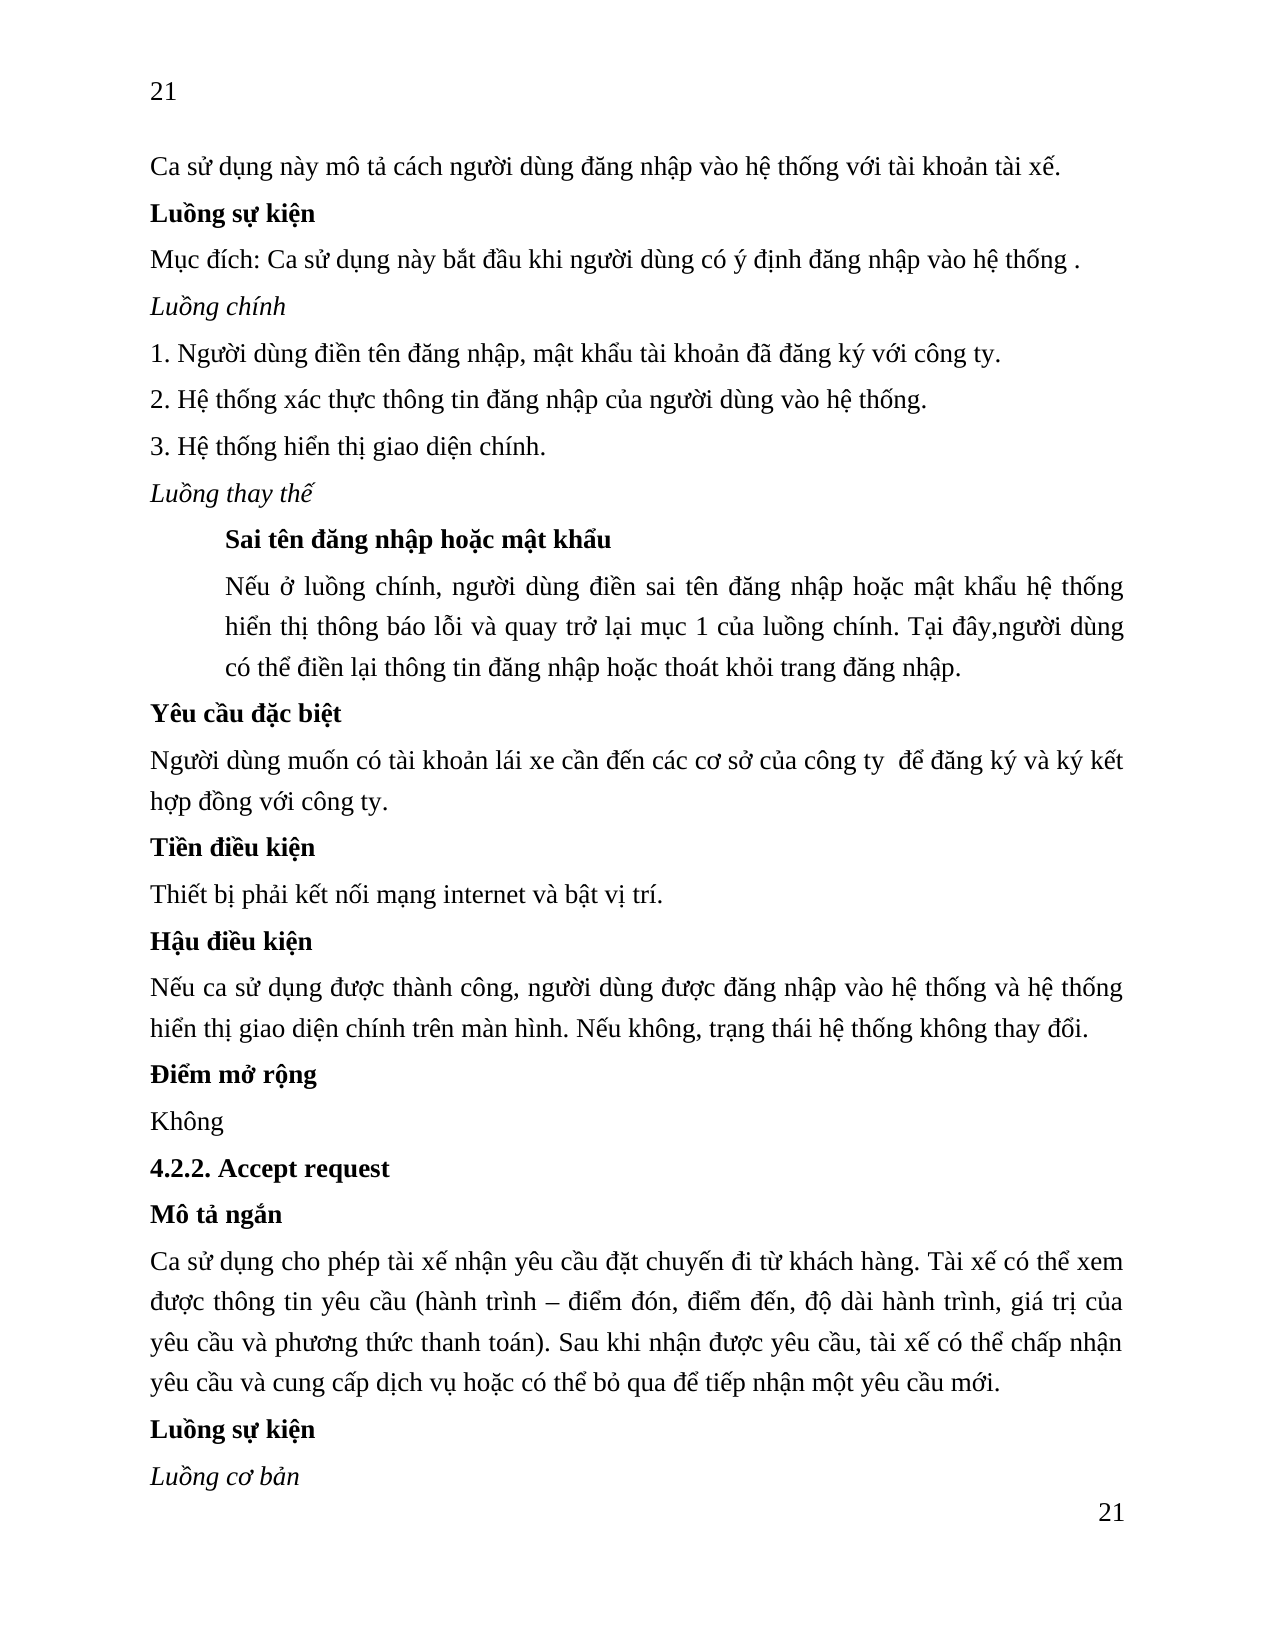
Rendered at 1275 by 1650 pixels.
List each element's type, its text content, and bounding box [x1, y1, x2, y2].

text Thiết bị phải kết nối mạng internet và bật vị trí. [150, 878, 1125, 909]
text Tiền điều kiện [150, 831, 1125, 862]
text Luồng sự kiện [150, 1413, 1125, 1444]
text Không [150, 1105, 1125, 1136]
text Mô tả ngắn [150, 1198, 1125, 1229]
text Luồng sự kiện [150, 197, 1125, 228]
text 2. Hệ thống xác thực thông tin đăng nhập của người dùng vào hệ thống. [150, 383, 1125, 414]
text 1. Người dùng điền tên đăng nhập, mật khẩu tài khoản đã đăng ký với công ty. [150, 337, 1125, 368]
text Yêu cầu đặc biệt [150, 697, 1125, 729]
text Mục đích: Ca sử dụng này bắt đầu khi người dùng có ý định đăng nhập vào hệ thống . [150, 243, 1125, 274]
text Hậu điều kiện [150, 924, 1125, 956]
text 3. Hệ thống hiển thị giao diện chính. [150, 430, 1125, 461]
text Người dùng muốn có tài khoản lái xe cần đến các cơ sở của công ty để đăng ký và ký kết hợp đồng với công ty. [150, 744, 1125, 816]
text Điểm mở rộng [150, 1058, 1125, 1089]
text Sai tên đăng nhập hoặc mật khẩu [225, 523, 1125, 554]
text Ca sử dụng này mô tả cách người dùng đăng nhập vào hệ thống với tài khoản tài xế. [150, 150, 1125, 181]
text Luồng cơ bản [150, 1459, 1125, 1491]
text Luồng thay thế [150, 477, 1125, 508]
text Ca sử dụng cho phép tài xế nhận yêu cầu đặt chuyến đi từ khách hàng. Tài xế có thể xem được thông tin yêu cầu (hành trình – điểm đón, điểm đến, độ dài hành trình, giá trị của yêu cầu và phương thức thanh toán). Sau khi nhận được yêu cầu, tài xế có thể chấp nhận yêu cầu và cung cấp dịch vụ hoặc có thể bỏ qua để tiếp nhận một yêu cầu mới. [150, 1245, 1125, 1397]
text Nếu ca sử dụng được thành công, người dùng được đăng nhập vào hệ thống và hệ thống hiển thị giao diện chính trên màn hình. Nếu không, trạng thái hệ thống không thay đổi. [150, 971, 1125, 1043]
text Luồng chính [150, 290, 1125, 321]
text Nếu ở luồng chính, người dùng điền sai tên đăng nhập hoặc mật khẩu hệ thống hiển thị thông báo lỗi và quay trở lại mục 1 của luồng chính. Tại đây,người dùng có thể điền lại thông tin đăng nhập hoặc thoát khỏi trang đăng nhập. [225, 570, 1125, 682]
subtitle 4.2.2. Accept request [150, 1152, 1125, 1183]
